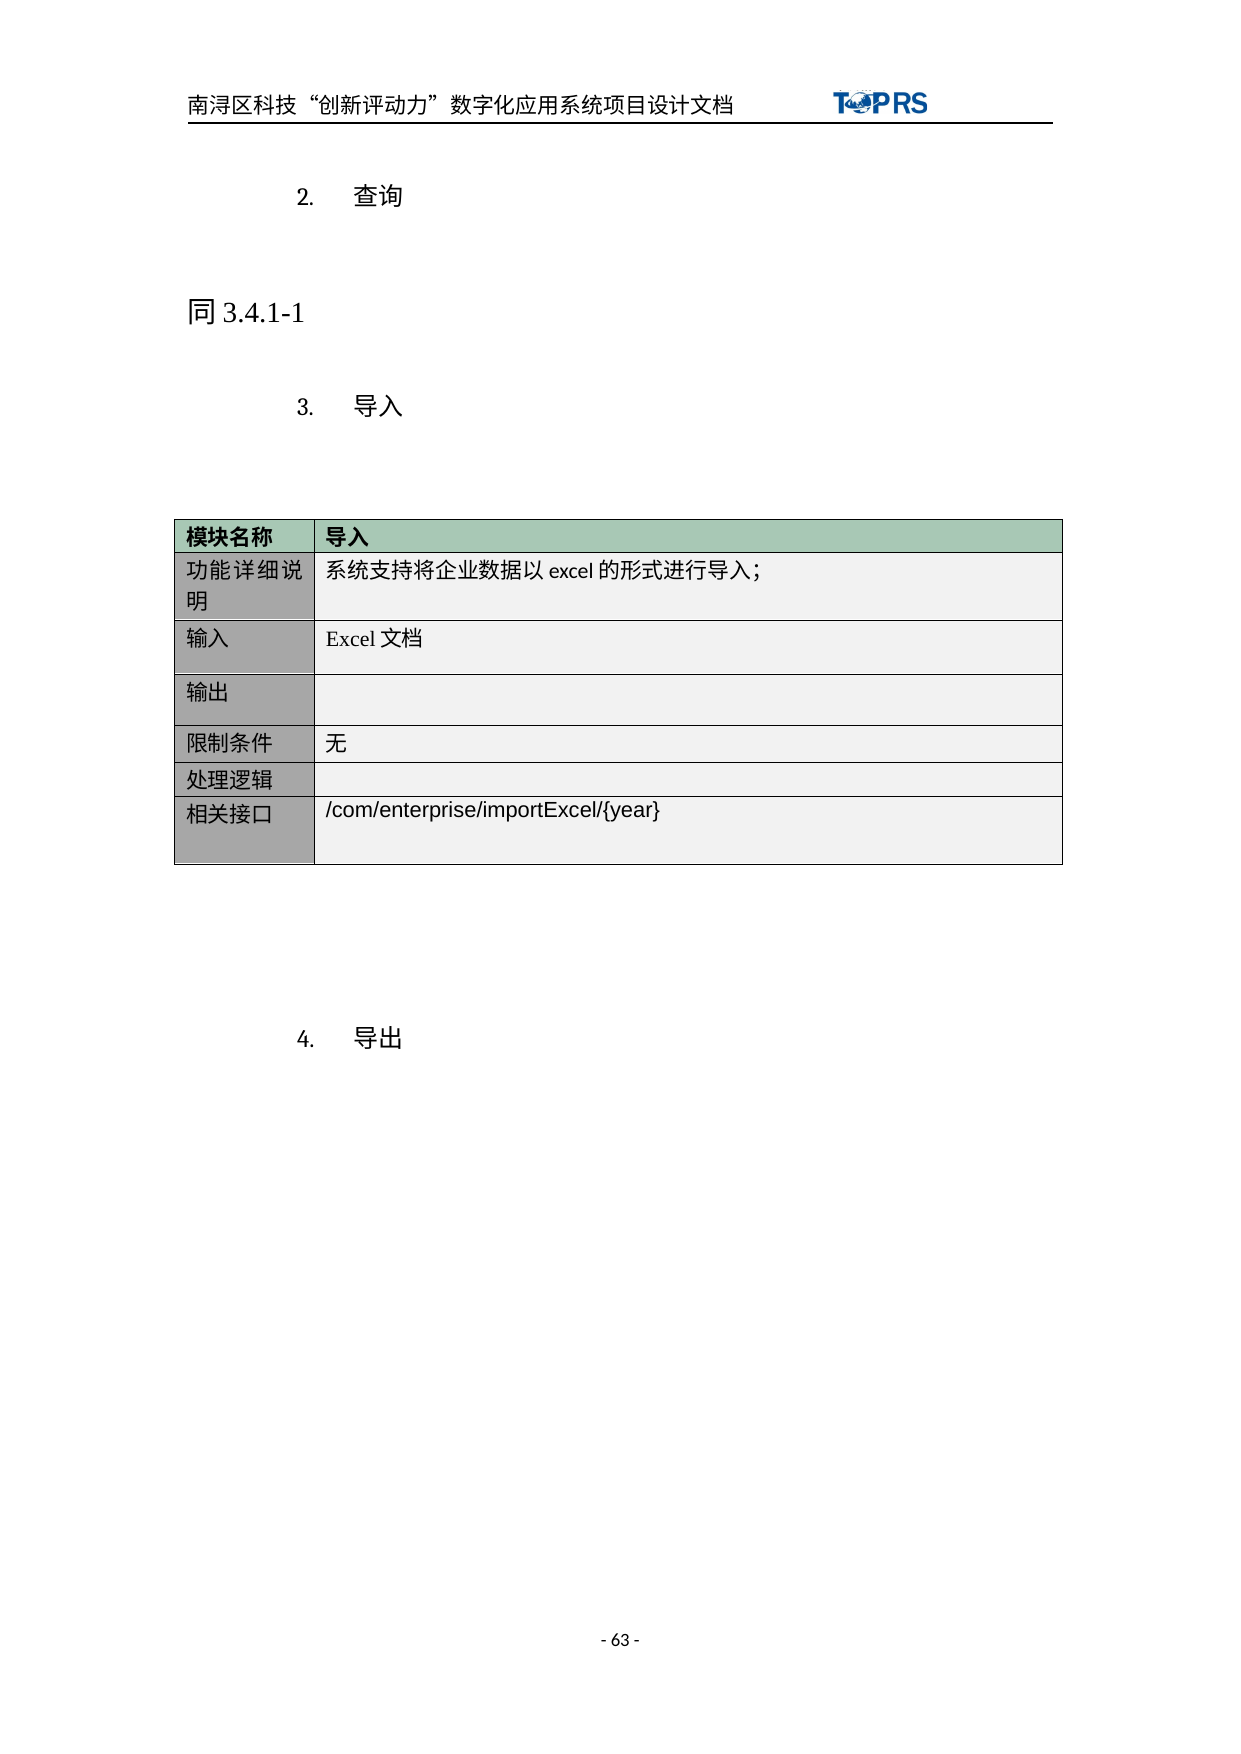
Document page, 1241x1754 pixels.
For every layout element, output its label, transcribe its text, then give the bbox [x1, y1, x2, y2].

text 同3.4.1-1 [187, 277, 1053, 342]
table_cell /com/enterprise/importExcel/{year} [315, 797, 1062, 863]
table_cell [315, 675, 1062, 725]
table_cell 限制条件 [175, 726, 314, 762]
table_cell 系统支持将企业数据以excel的形式进行导入； [315, 553, 1062, 619]
subtitle 查询 [297, 162, 1053, 227]
table_header 模块名称 [175, 520, 314, 552]
table_cell 功能详细说明 [175, 553, 314, 619]
table_cell 输入 [175, 621, 314, 673]
table_cell [315, 763, 1062, 796]
subtitle 导入 [297, 372, 1053, 437]
table_cell 输出 [175, 675, 314, 725]
subtitle 导出 [297, 1004, 1053, 1069]
table_cell Excel文档 [315, 621, 1062, 673]
table_cell 处理逻辑 [175, 763, 314, 796]
table_cell 无 [315, 726, 1062, 762]
picture [832, 90, 928, 114]
table_header 导入 [315, 520, 1062, 552]
table_cell 相关接口 [175, 797, 314, 863]
